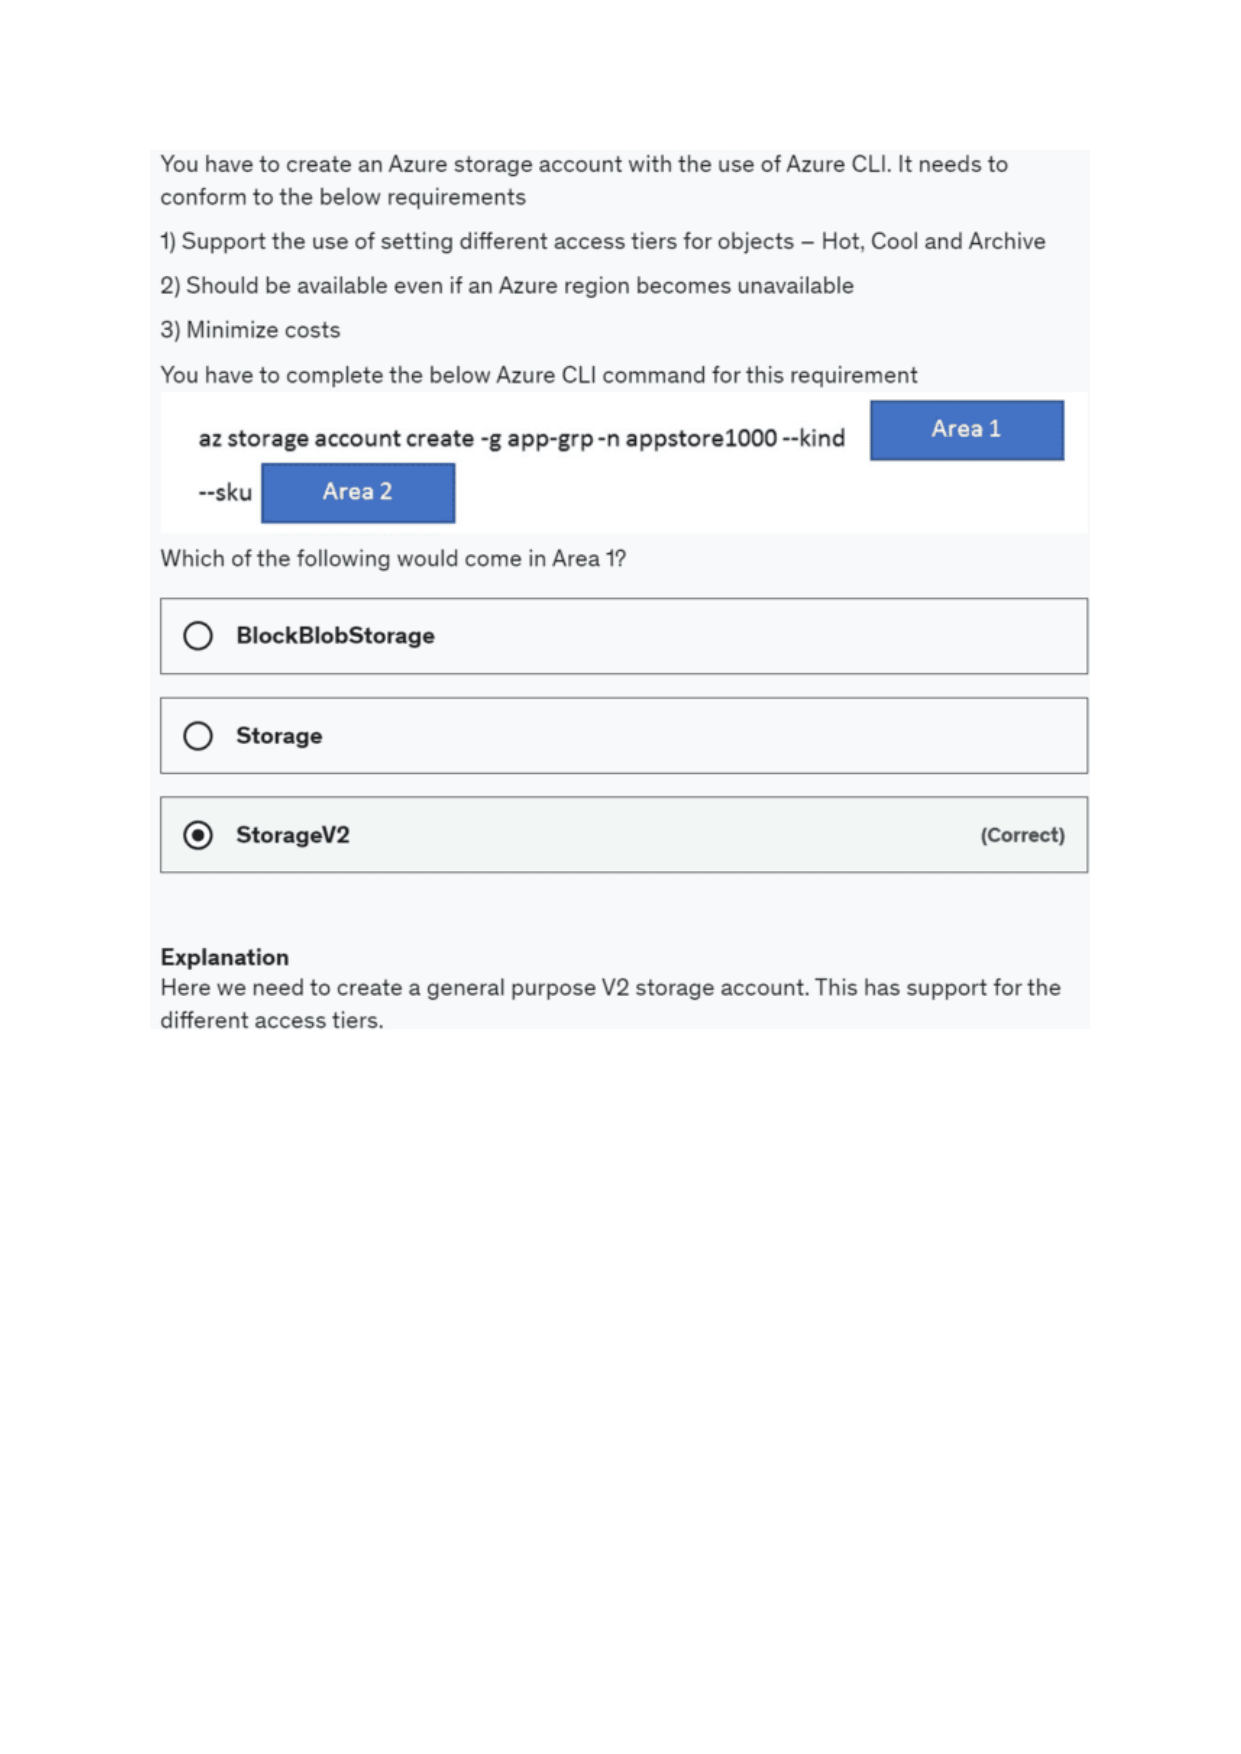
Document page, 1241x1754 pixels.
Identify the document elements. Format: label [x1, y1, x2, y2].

picture [150, 150, 1091, 1038]
